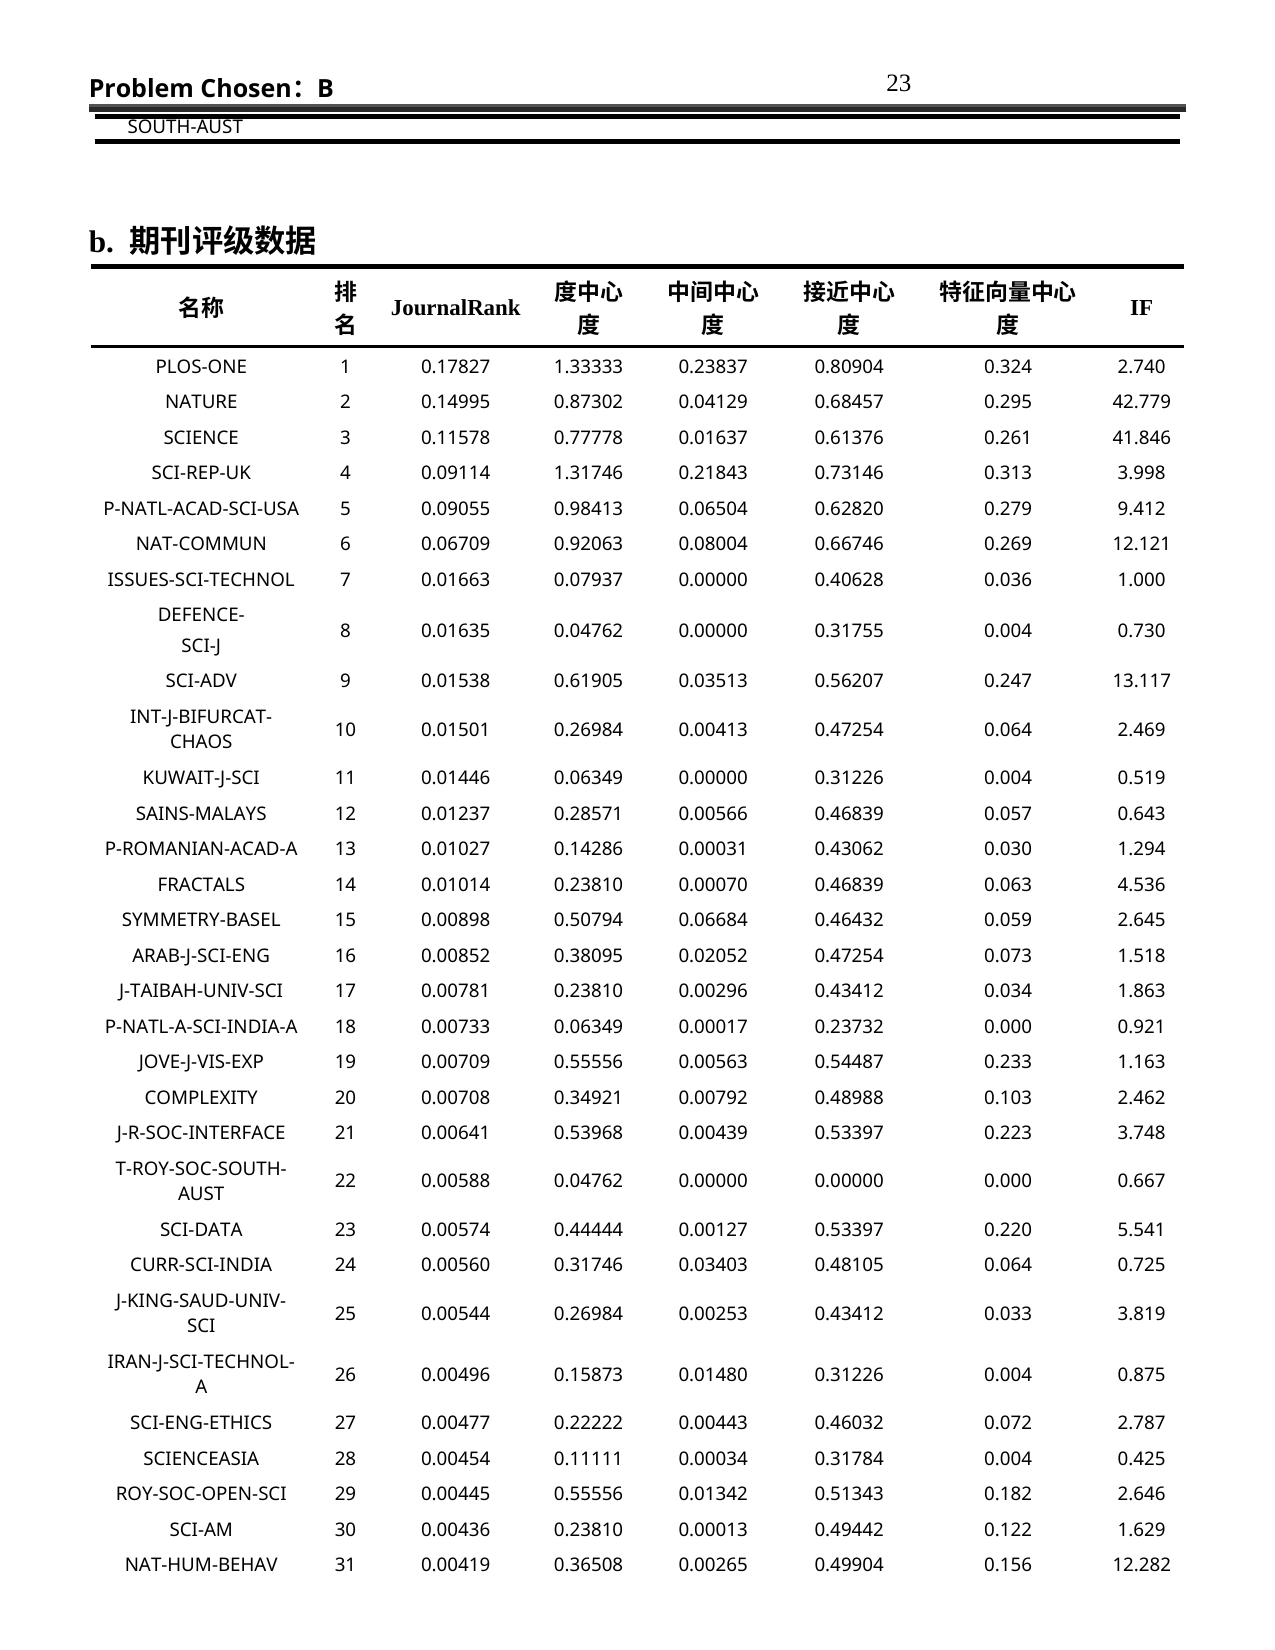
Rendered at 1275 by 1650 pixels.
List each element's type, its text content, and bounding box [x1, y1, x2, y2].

table_cell 0.00898 [379, 901, 532, 937]
table_cell 0.223 [917, 1115, 1099, 1150]
table_cell 0.46432 [781, 901, 917, 937]
table_cell 0.11111 [532, 1440, 645, 1475]
table_cell 0.295 [917, 384, 1099, 419]
table_cell 0.80904 [781, 348, 917, 384]
table_cell 1.31746 [532, 455, 645, 490]
table_cell 0.00560 [379, 1247, 532, 1282]
table_cell 0.00443 [645, 1404, 781, 1440]
table_cell 0.00253 [645, 1282, 781, 1343]
table_cell 0.000 [917, 1008, 1099, 1043]
table_cell 0.01237 [379, 795, 532, 830]
table_cell 0.46839 [781, 866, 917, 901]
table_cell 0.53397 [781, 1115, 917, 1150]
table_cell 0.06349 [532, 1008, 645, 1043]
table_cell 0.07937 [532, 561, 645, 597]
table_cell 0.51343 [781, 1475, 917, 1511]
table_cell 0.033 [917, 1282, 1099, 1343]
table_header 名称 [91, 269, 311, 345]
table_cell 0.03513 [645, 663, 781, 698]
table_cell 0.53397 [781, 1211, 917, 1247]
table_cell 7 [311, 561, 379, 597]
table_cell 0.00544 [379, 1282, 532, 1343]
table_cell CURR-SCI-INDIA [91, 1247, 311, 1282]
table_cell 0.00265 [645, 1546, 781, 1582]
table_cell 0.31226 [781, 759, 917, 795]
table_cell 0.04762 [532, 1150, 645, 1211]
table_cell 0.22222 [532, 1404, 645, 1440]
table_header 度中心度 [532, 269, 645, 345]
table_cell 26 [311, 1343, 379, 1404]
table_header IF [1099, 269, 1184, 345]
table_cell 0.269 [917, 526, 1099, 561]
table_cell 0.01446 [379, 759, 532, 795]
table_cell 0.01480 [645, 1343, 781, 1404]
table_cell SCI-ADV [91, 663, 311, 698]
table_cell 9.412 [1099, 490, 1184, 526]
table_cell SYMMETRY-BASEL [91, 901, 311, 937]
table_cell 0.073 [917, 937, 1099, 972]
table_cell 5 [311, 490, 379, 526]
table_cell 0.54487 [781, 1044, 917, 1079]
table_cell 0.92063 [532, 526, 645, 561]
table_cell 8 [311, 597, 379, 663]
table_cell 0.87302 [532, 384, 645, 419]
table_cell 28 [311, 1440, 379, 1475]
table_cell 0.01027 [379, 830, 532, 866]
table_cell 0.643 [1099, 795, 1184, 830]
table_cell 0.06349 [532, 759, 645, 795]
table_cell 0.09055 [379, 490, 532, 526]
table_cell 16 [311, 937, 379, 972]
table_cell 2.462 [1099, 1079, 1184, 1114]
table_cell 0.00454 [379, 1440, 532, 1475]
table_cell 19 [311, 1044, 379, 1079]
table_cell 0.00013 [645, 1511, 781, 1546]
table_cell 0.61376 [781, 419, 917, 455]
table_cell 0.36508 [532, 1546, 645, 1582]
table_cell 0.55556 [532, 1475, 645, 1511]
table_cell 0.004 [917, 597, 1099, 663]
table_cell 0.00031 [645, 830, 781, 866]
table_cell ROY-SOC-OPEN-SCI [91, 1475, 311, 1511]
table_cell 0.00000 [645, 1150, 781, 1211]
table_cell 30 [311, 1511, 379, 1546]
table_cell 0.50794 [532, 901, 645, 937]
table_header 中间中心度 [645, 269, 781, 345]
table_cell 13.117 [1099, 663, 1184, 698]
table_cell COMPLEXITY [91, 1079, 311, 1114]
table_cell PLOS-ONE [91, 348, 311, 384]
table_cell 0.26984 [532, 698, 645, 759]
table_cell 23 [311, 1211, 379, 1247]
table_cell 0.21843 [645, 455, 781, 490]
table_cell 0.921 [1099, 1008, 1184, 1043]
table_cell 0.156 [917, 1546, 1099, 1582]
table_cell 0.00000 [645, 759, 781, 795]
table_cell 0.09114 [379, 455, 532, 490]
table_cell 0.03403 [645, 1247, 781, 1282]
table_cell 0.06504 [645, 490, 781, 526]
table_cell 0.31784 [781, 1440, 917, 1475]
table_cell 0.030 [917, 830, 1099, 866]
table_cell 0.53968 [532, 1115, 645, 1150]
table_cell 0.059 [917, 901, 1099, 937]
table_cell 0.425 [1099, 1440, 1184, 1475]
table_cell 0.56207 [781, 663, 917, 698]
table_cell ISSUES-SCI-TECHNOL [91, 561, 311, 597]
table_cell [456, 119, 637, 139]
table_cell 0.31746 [532, 1247, 645, 1282]
table_cell 0.77778 [532, 419, 645, 455]
table_cell 0.00852 [379, 937, 532, 972]
table_header 接近中心度 [781, 269, 917, 345]
table_cell 0.00000 [645, 597, 781, 663]
table_cell 18 [311, 1008, 379, 1043]
table_cell 3.748 [1099, 1115, 1184, 1150]
table_cell 0.23837 [645, 348, 781, 384]
table_cell [638, 119, 818, 139]
table_cell P-NATL-ACAD-SCI-USA [91, 490, 311, 526]
table_cell 0.247 [917, 663, 1099, 698]
table_cell 0.725 [1099, 1247, 1184, 1282]
table_cell 0.034 [917, 973, 1099, 1008]
table_cell 0.66746 [781, 526, 917, 561]
table_cell 10 [311, 698, 379, 759]
table_cell 0.46032 [781, 1404, 917, 1440]
table_cell 0.122 [917, 1511, 1099, 1546]
table_cell FRACTALS [91, 866, 311, 901]
table_cell 0.48988 [781, 1079, 917, 1114]
table_cell 0.23732 [781, 1008, 917, 1043]
table_cell 0.06709 [379, 526, 532, 561]
table_cell 0.00708 [379, 1079, 532, 1114]
table_cell 0.00070 [645, 866, 781, 901]
table_cell INT-J-BIFURCAT-CHAOS [91, 698, 311, 759]
table_cell 13 [311, 830, 379, 866]
table_cell 9 [311, 663, 379, 698]
table_cell 0.62820 [781, 490, 917, 526]
table_cell P-NATL-A-SCI-INDIA-A [91, 1008, 311, 1043]
table_cell 0.04762 [532, 597, 645, 663]
table_cell 0.31755 [781, 597, 917, 663]
table_cell 2.740 [1099, 348, 1184, 384]
table_cell 12.121 [1099, 526, 1184, 561]
table_cell SCI-AM [91, 1511, 311, 1546]
table_cell 42.779 [1099, 384, 1184, 419]
table_cell 0.43412 [781, 973, 917, 1008]
table_cell SCI-ENG-ETHICS [91, 1404, 311, 1440]
table_cell 0.23810 [532, 973, 645, 1008]
table_header 排名 [311, 269, 379, 345]
table_cell J-KING-SAUD-UNIV-SCI [91, 1282, 311, 1343]
table_cell T-ROY-SOC-SOUTH-AUST [91, 1150, 311, 1211]
table_cell [818, 119, 999, 139]
table_cell 29 [311, 1475, 379, 1511]
table_cell 0.730 [1099, 597, 1184, 663]
table_cell 0.00574 [379, 1211, 532, 1247]
table_cell 1.863 [1099, 973, 1184, 1008]
table_cell 0.01014 [379, 866, 532, 901]
table_cell IRAN-J-SCI-TECHNOL-A [91, 1343, 311, 1404]
table_cell 0.103 [917, 1079, 1099, 1114]
table_cell 0.01538 [379, 663, 532, 698]
table_cell 0.057 [917, 795, 1099, 830]
table_cell NATURE [91, 384, 311, 419]
table_cell 0.08004 [645, 526, 781, 561]
table_cell 0.00566 [645, 795, 781, 830]
table_cell 0.00000 [781, 1150, 917, 1211]
subtitle b. 期刊评级数据 [88, 217, 1186, 262]
table_cell 1.629 [1099, 1511, 1184, 1546]
table_cell 1.163 [1099, 1044, 1184, 1079]
table_cell 0.14286 [532, 830, 645, 866]
table_cell [999, 119, 1180, 139]
table_cell 12 [311, 795, 379, 830]
table_cell 5.541 [1099, 1211, 1184, 1247]
table_cell J-R-SOC-INTERFACE [91, 1115, 311, 1150]
table_cell 0.15873 [532, 1343, 645, 1404]
table_header 特征向量中心度 [917, 269, 1099, 345]
table_cell 11 [311, 759, 379, 795]
table_cell 0.00563 [645, 1044, 781, 1079]
table_cell 4.536 [1099, 866, 1184, 901]
table_cell 0.49904 [781, 1546, 917, 1582]
table_cell 1.000 [1099, 561, 1184, 597]
table_cell 0.00781 [379, 973, 532, 1008]
table_cell 24 [311, 1247, 379, 1282]
table_cell 0.182 [917, 1475, 1099, 1511]
table_cell DEFENCE- SCI-J [91, 597, 311, 663]
table_cell 0.875 [1099, 1343, 1184, 1404]
table_cell 0.00034 [645, 1440, 781, 1475]
table_cell 0.00000 [645, 561, 781, 597]
table_cell 0.23810 [532, 1511, 645, 1546]
table_cell 1.294 [1099, 830, 1184, 866]
table_cell KUWAIT-J-SCI [91, 759, 311, 795]
table_cell 0.40628 [781, 561, 917, 597]
table_cell 0.61905 [532, 663, 645, 698]
table_cell 0.49442 [781, 1511, 917, 1546]
table_cell 12.282 [1099, 1546, 1184, 1582]
table_cell 0.261 [917, 419, 1099, 455]
table_cell 0.00792 [645, 1079, 781, 1114]
table_cell 4 [311, 455, 379, 490]
table_cell 0.064 [917, 698, 1099, 759]
table_cell 0.17827 [379, 348, 532, 384]
table_cell 0.38095 [532, 937, 645, 972]
table_cell 0.28571 [532, 795, 645, 830]
table_cell 31 [311, 1546, 379, 1582]
table_cell NAT-COMMUN [91, 526, 311, 561]
table_header JournalRank [379, 269, 532, 345]
table_cell 0.00496 [379, 1343, 532, 1404]
table_cell 0.00436 [379, 1511, 532, 1546]
table_cell 0.00419 [379, 1546, 532, 1582]
table_cell 41.846 [1099, 419, 1184, 455]
table_cell 0.14995 [379, 384, 532, 419]
table_cell 0.01342 [645, 1475, 781, 1511]
table_cell 0.00017 [645, 1008, 781, 1043]
table_cell 0.064 [917, 1247, 1099, 1282]
table_cell 0.00445 [379, 1475, 532, 1511]
table_cell 0.00588 [379, 1150, 532, 1211]
table_cell J-TAIBAH-UNIV-SCI [91, 973, 311, 1008]
table_cell 0.063 [917, 866, 1099, 901]
table_cell 0.00296 [645, 973, 781, 1008]
table_cell 3.819 [1099, 1282, 1184, 1343]
table_cell 27 [311, 1404, 379, 1440]
table_cell 0.00641 [379, 1115, 532, 1150]
table_cell 0.519 [1099, 759, 1184, 795]
table_cell 2.645 [1099, 901, 1184, 937]
table_cell 0.00413 [645, 698, 781, 759]
table_cell 0.072 [917, 1404, 1099, 1440]
table_cell JOVE-J-VIS-EXP [91, 1044, 311, 1079]
table_cell 17 [311, 973, 379, 1008]
table_cell 0.04129 [645, 384, 781, 419]
table_cell 1.518 [1099, 937, 1184, 972]
table_cell 0.00477 [379, 1404, 532, 1440]
table_cell 0.48105 [781, 1247, 917, 1282]
table_cell 0.46839 [781, 795, 917, 830]
table_cell 1.33333 [532, 348, 645, 384]
table_cell 0.004 [917, 1440, 1099, 1475]
table_cell 0.313 [917, 455, 1099, 490]
table_cell 0.01501 [379, 698, 532, 759]
table_cell 0.11578 [379, 419, 532, 455]
table_cell 0.667 [1099, 1150, 1184, 1211]
table_cell 0.324 [917, 348, 1099, 384]
table_cell 0.233 [917, 1044, 1099, 1079]
table_cell [276, 119, 456, 139]
table_cell 1 [311, 348, 379, 384]
table_cell 15 [311, 901, 379, 937]
table_cell 0.55556 [532, 1044, 645, 1079]
table_cell 0.02052 [645, 937, 781, 972]
table_cell 0.00439 [645, 1115, 781, 1150]
table_cell 0.036 [917, 561, 1099, 597]
table_cell SCIENCEASIA [91, 1440, 311, 1475]
table_cell 0.004 [917, 759, 1099, 795]
table_cell 0.43412 [781, 1282, 917, 1343]
table_cell 0.01635 [379, 597, 532, 663]
table_cell 0.00733 [379, 1008, 532, 1043]
table_cell 0.31226 [781, 1343, 917, 1404]
table_cell 0.44444 [532, 1211, 645, 1247]
table_cell 6 [311, 526, 379, 561]
table_cell 2.646 [1099, 1475, 1184, 1511]
table_cell 20 [311, 1079, 379, 1114]
table_cell 0.73146 [781, 455, 917, 490]
table_cell SAINS-MALAYS [91, 795, 311, 830]
table_cell 14 [311, 866, 379, 901]
table_cell 0.26984 [532, 1282, 645, 1343]
table_cell 3 [311, 419, 379, 455]
table_cell 0.00127 [645, 1211, 781, 1247]
table_cell SCI-REP-UK [91, 455, 311, 490]
table_cell 25 [311, 1282, 379, 1343]
table_cell 2.787 [1099, 1404, 1184, 1440]
table_cell NAT-HUM-BEHAV [91, 1546, 311, 1582]
table_cell 22 [311, 1150, 379, 1211]
table_cell SCI-DATA [91, 1211, 311, 1247]
table_cell 0.34921 [532, 1079, 645, 1114]
table_cell 0.98413 [532, 490, 645, 526]
table_cell 0.279 [917, 490, 1099, 526]
table_cell 0.06684 [645, 901, 781, 937]
table_cell 0.23810 [532, 866, 645, 901]
table_cell 0.00709 [379, 1044, 532, 1079]
table_cell 3.998 [1099, 455, 1184, 490]
table_cell SCIENCE [91, 419, 311, 455]
table_cell 0.000 [917, 1150, 1099, 1211]
table_cell 0.004 [917, 1343, 1099, 1404]
table_cell 21 [311, 1115, 379, 1150]
table_cell 0.43062 [781, 830, 917, 866]
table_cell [95, 119, 276, 139]
table_cell 2.469 [1099, 698, 1184, 759]
table_cell 0.47254 [781, 698, 917, 759]
table_cell 0.01637 [645, 419, 781, 455]
table_cell 2 [311, 384, 379, 419]
table_cell P-ROMANIAN-ACAD-A [91, 830, 311, 866]
table_cell 0.01663 [379, 561, 532, 597]
table_cell 0.47254 [781, 937, 917, 972]
table_cell ARAB-J-SCI-ENG [91, 937, 311, 972]
table_cell 0.68457 [781, 384, 917, 419]
table_cell 0.220 [917, 1211, 1099, 1247]
